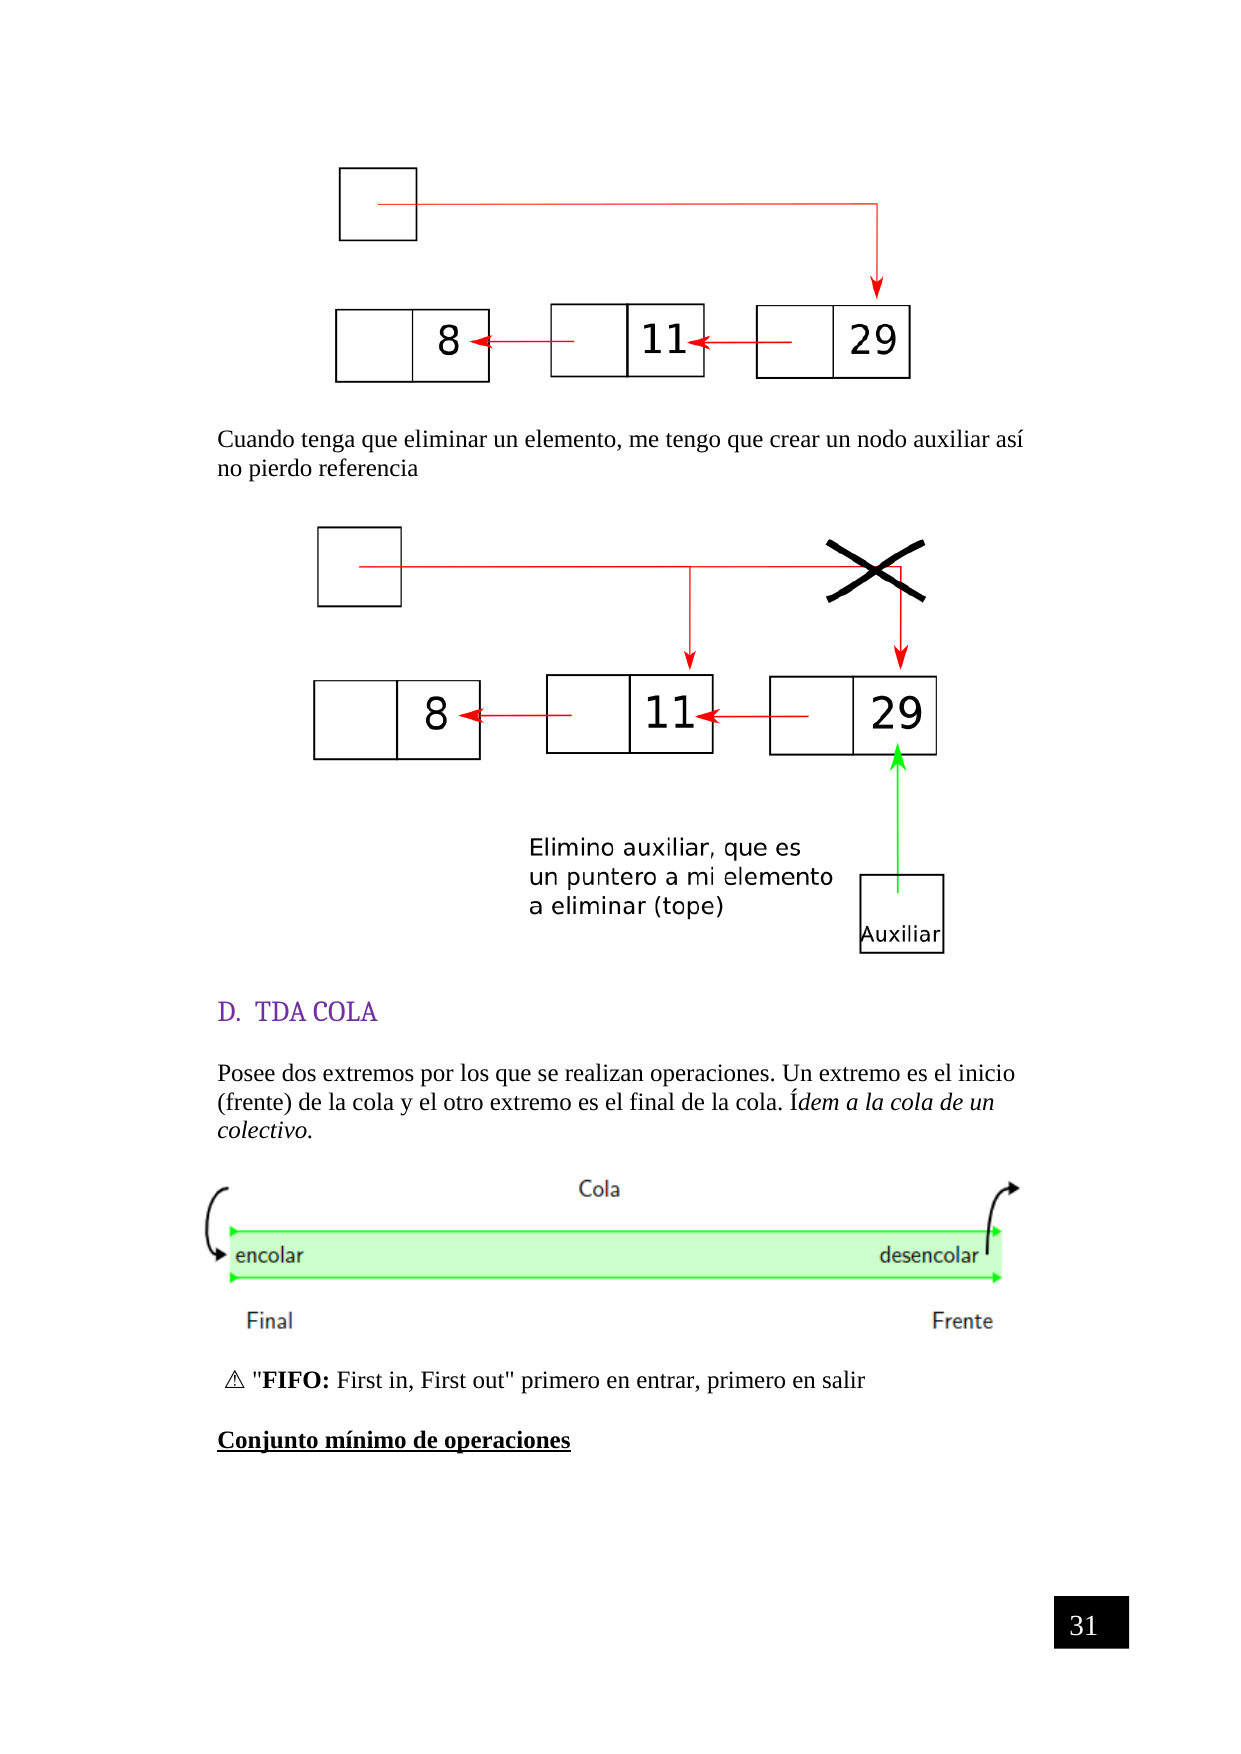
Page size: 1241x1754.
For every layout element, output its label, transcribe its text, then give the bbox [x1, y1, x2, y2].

subtitle TDA COLA [217, 995, 1053, 1029]
picture [187, 1173, 1053, 1333]
text Cuando tenga que eliminar un elemento, me tengo que crear un nodo auxiliar así no pierdo referencia [217, 424, 1053, 482]
picture [289, 511, 951, 963]
picture [319, 150, 922, 396]
text Conjunto mínimo de operaciones [217, 1425, 1053, 1454]
text ⚠️ "FIFO: First in, First out" primero en entrar, primero en salir [187, 1362, 1053, 1396]
text Posee dos extremos por los que se realizan operaciones. Un extremo es el inicio (frente) de la cola y el otro extremo es el final de la cola. Ídem a la cola de un colectivo. [217, 1058, 1053, 1144]
